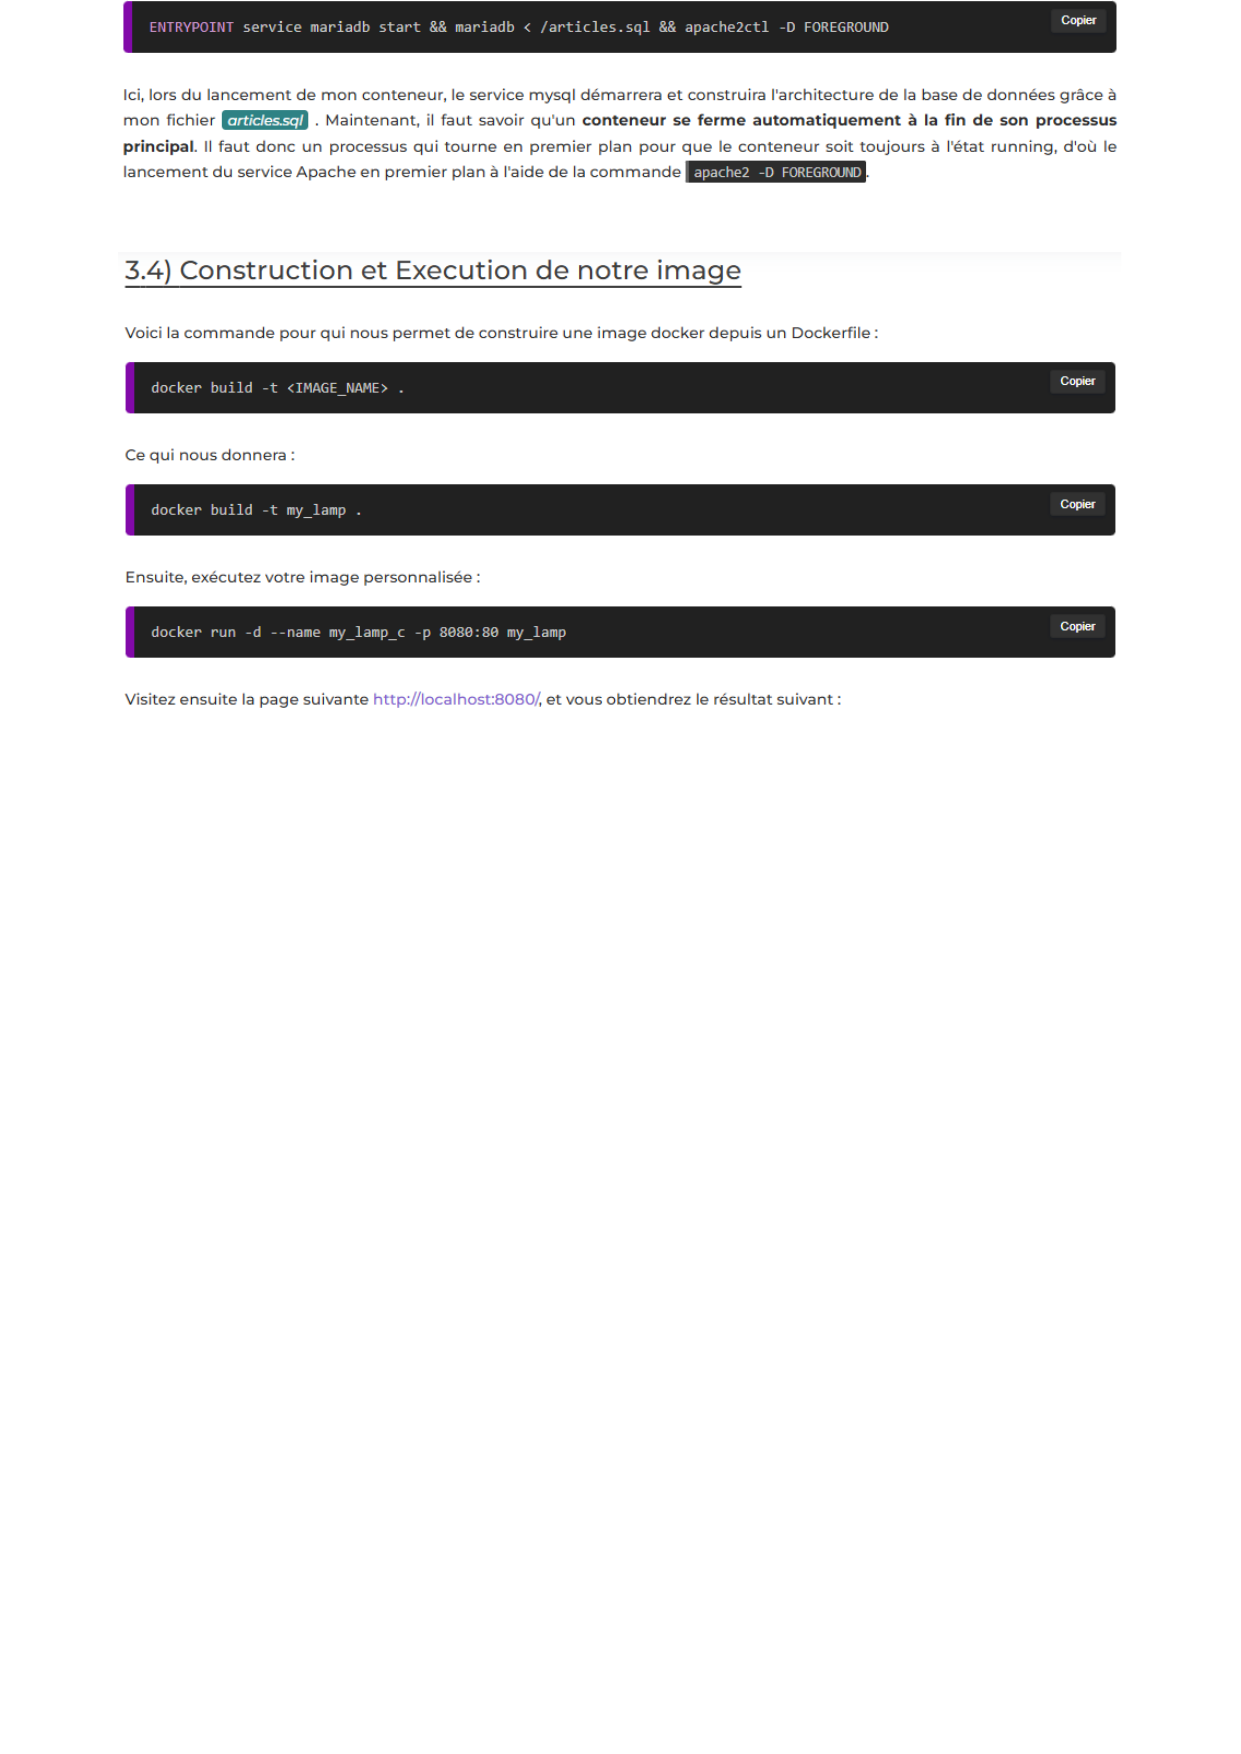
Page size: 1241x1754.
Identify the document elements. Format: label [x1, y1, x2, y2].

picture [118, 0, 1122, 186]
picture [118, 252, 1122, 721]
